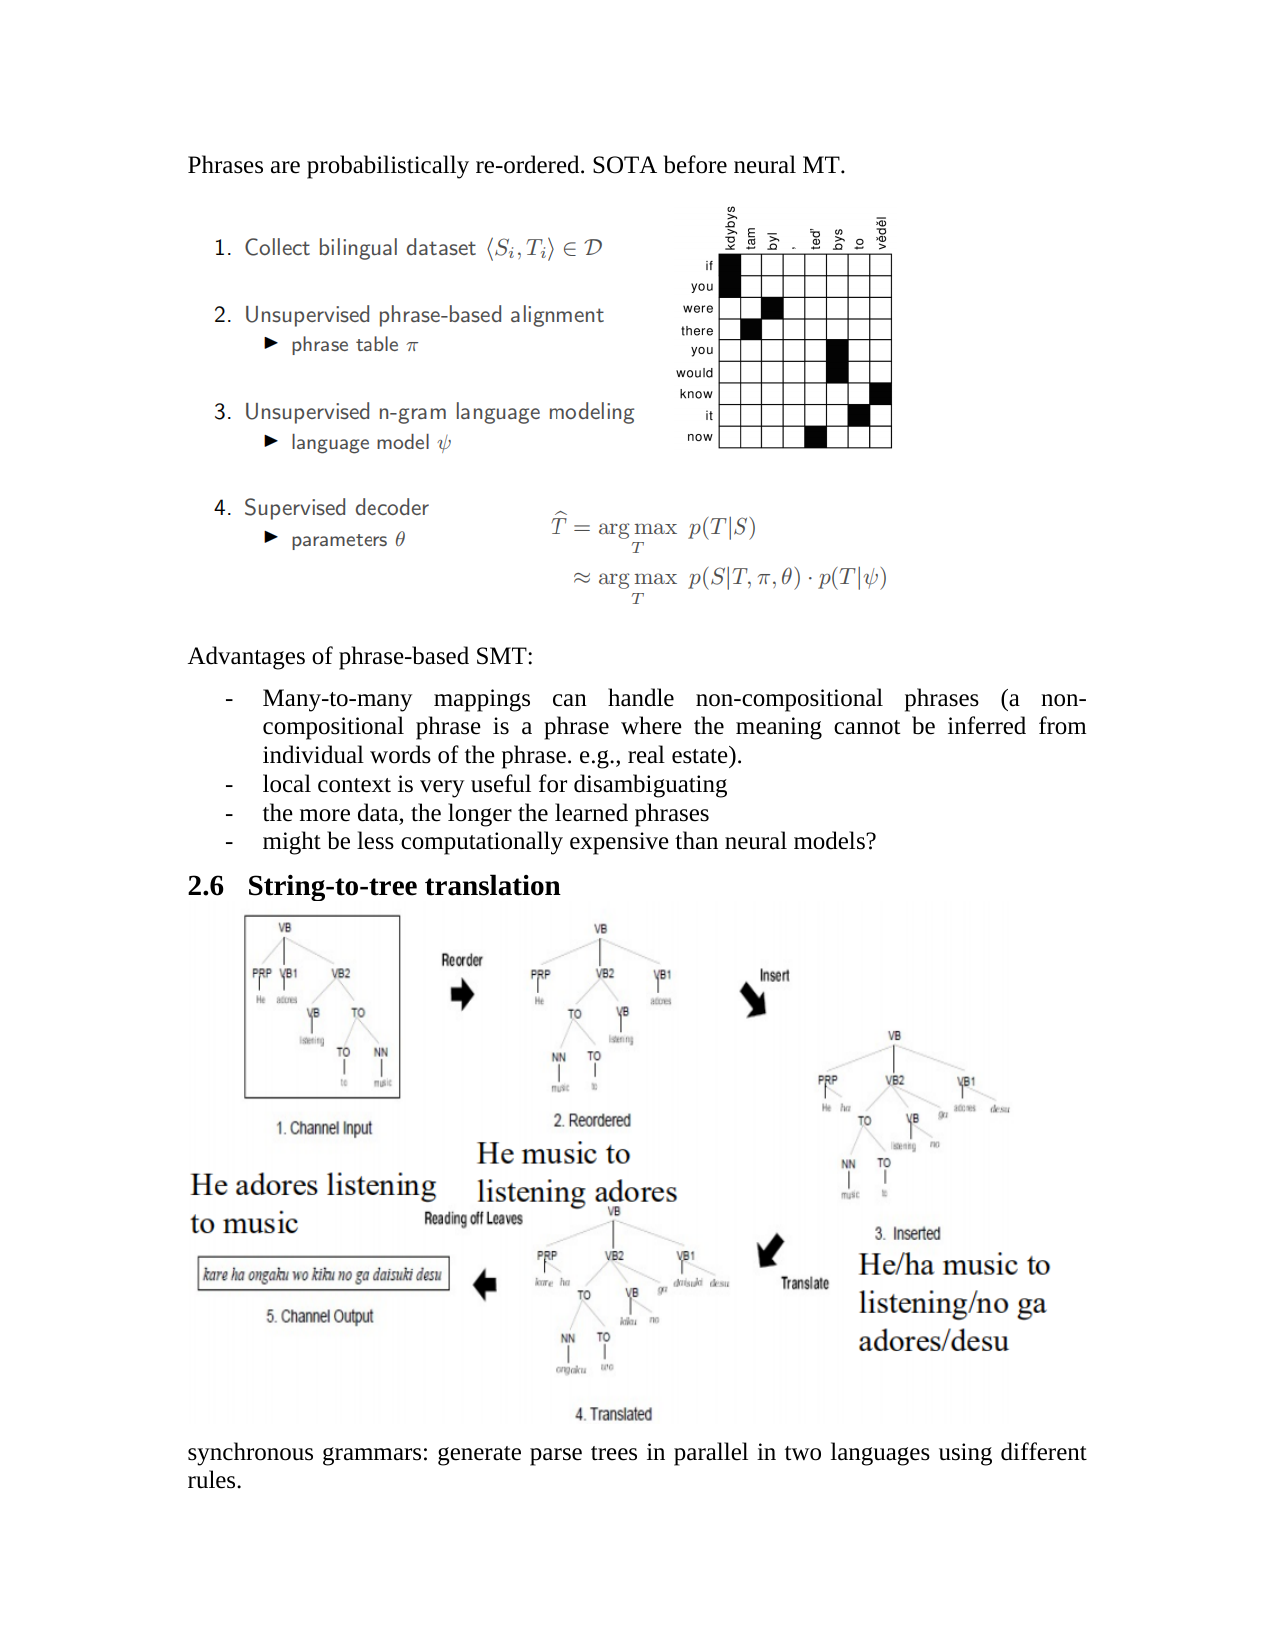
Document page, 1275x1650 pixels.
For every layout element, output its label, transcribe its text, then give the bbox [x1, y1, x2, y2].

list the more data, the longer the learned phrases [225, 798, 1087, 826]
subtitle String-to-tree translation [187, 868, 1087, 901]
list might be less computationally expensive than neural models? [225, 826, 1087, 855]
list Many-to-many mappings can handle non-compositional phrases (a non-compositional phrase is a phrase where the meaning cannot be inferred from individual words of the phrase. e.g., real estate). [225, 683, 1087, 769]
text Phrases are probabilistically re-ordered. SOTA before neural MT. [187, 150, 1087, 179]
picture [187, 901, 1055, 1424]
list local context is very useful for disambiguating [225, 769, 1087, 798]
text Advantages of phrase-based SMT: [187, 641, 1087, 670]
picture [187, 191, 926, 629]
text synchronous grammars: generate parse trees in parallel in two languages using different rules. [187, 1437, 1087, 1494]
